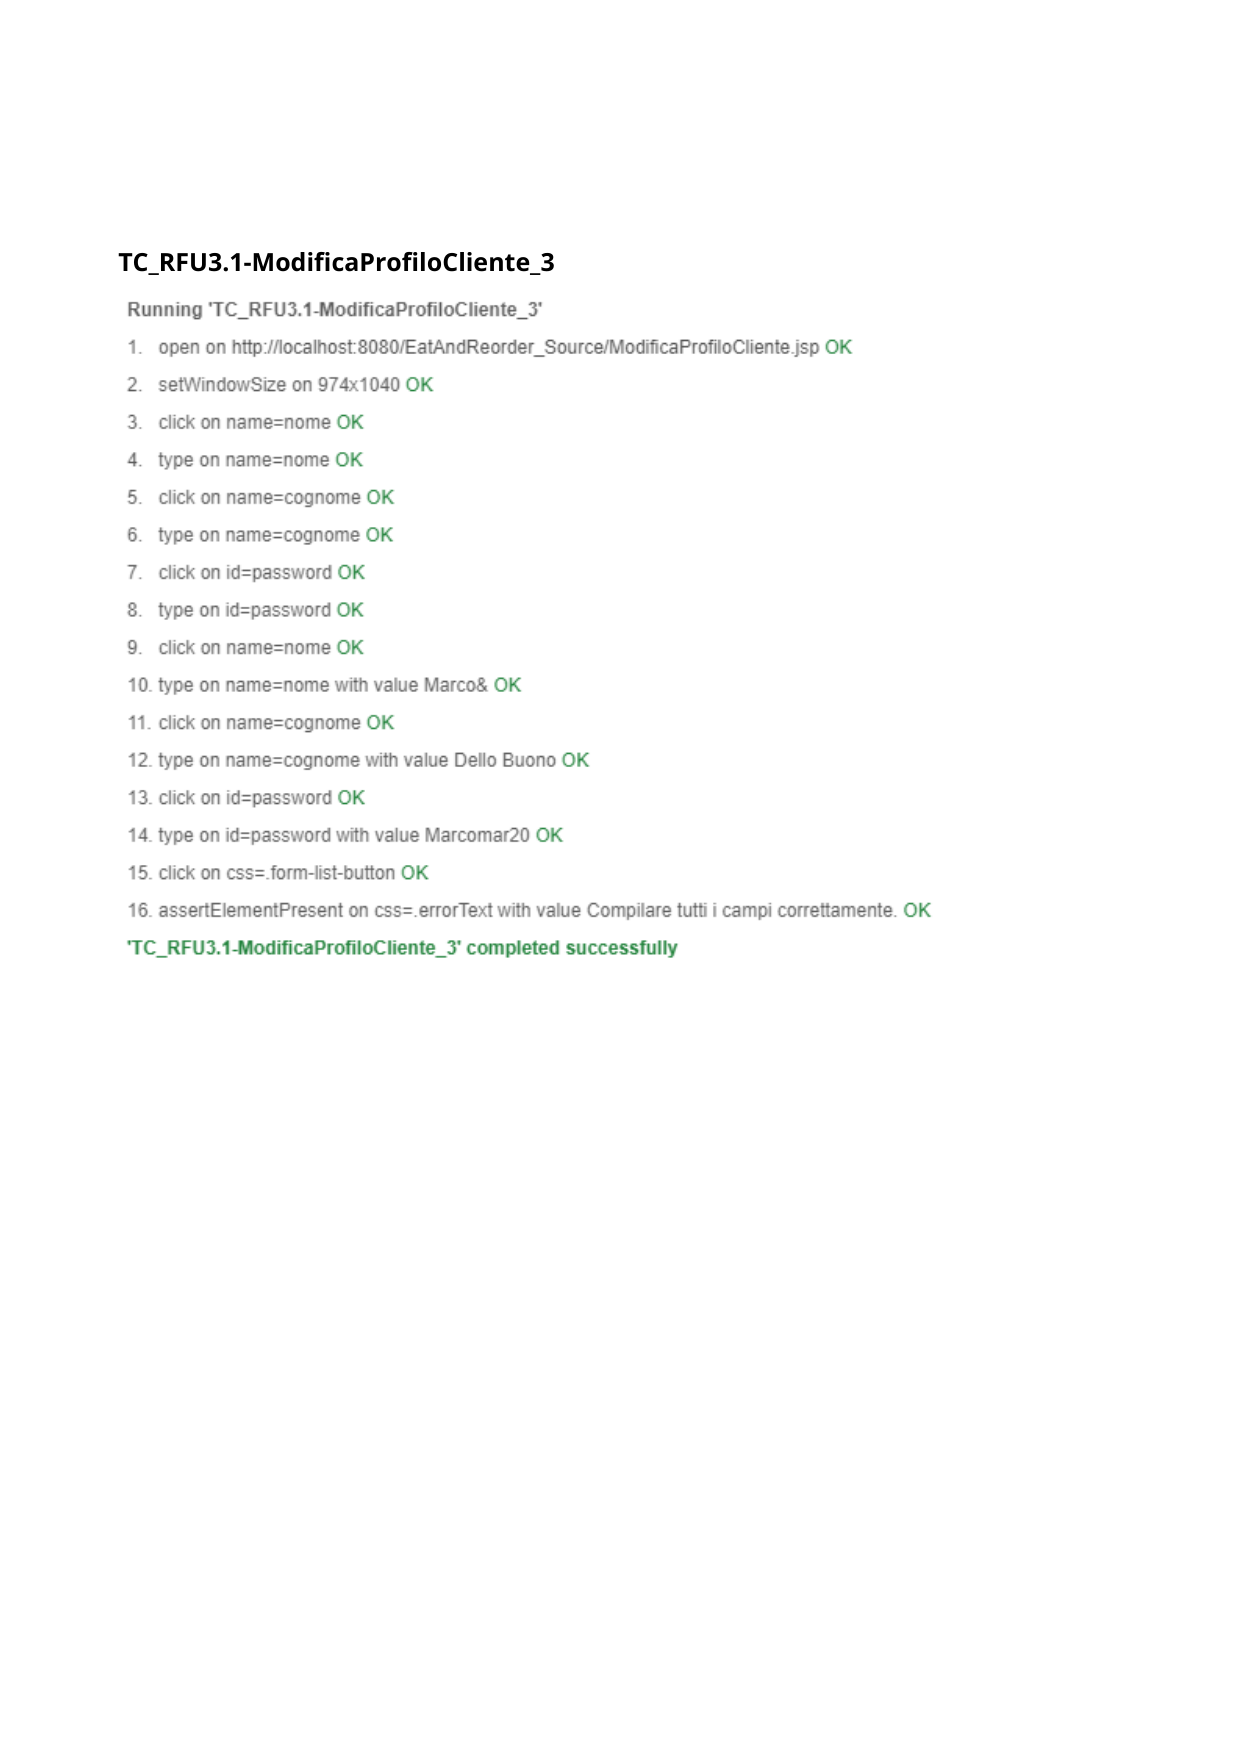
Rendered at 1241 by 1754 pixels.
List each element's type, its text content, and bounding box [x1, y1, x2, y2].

text TC_RFU3.1-ModificaProfiloCliente_3 [118, 245, 1122, 279]
picture [118, 293, 948, 961]
